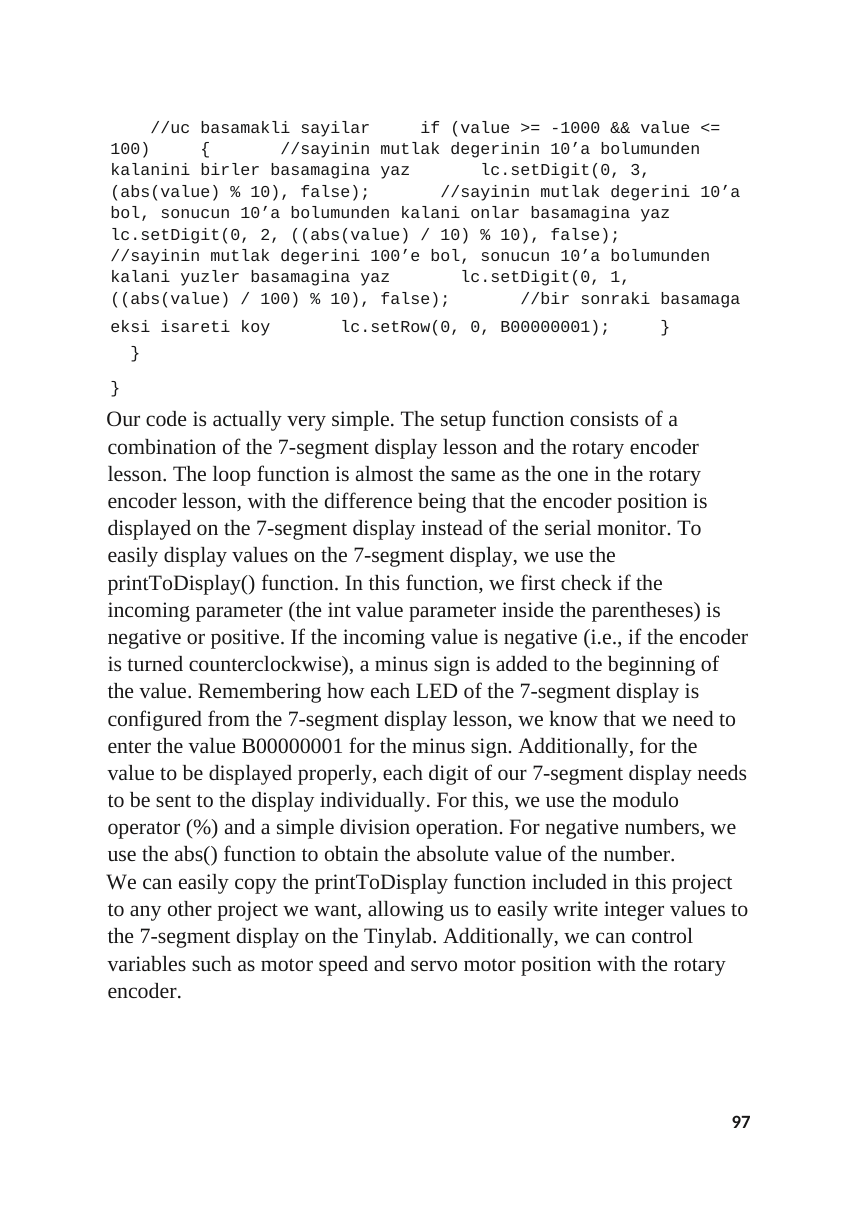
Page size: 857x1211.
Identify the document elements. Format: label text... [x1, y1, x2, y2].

text (abs(value) % 10), false); //sayinin mutlak degerini 10’a bol, sonucun 10’a bolumunden kalani onlar basamagina yaz lc.setDigit(0, 2, ((abs(value) / 10) % 10), false); //sayinin mutlak degerini 100’e bol, sonucun 10’a bolumunden kalani yuzler basamagina yaz lc.setDigit(0, 1, [110, 184, 741, 287]
text Our code is actually very simple. The setup function consists of a combination of the 7-segment display lesson and the rotary encoder lesson. The loop function is almost the same as the one in the rotary encoder lesson, with the difference being that the encoder position is displayed on the 7-segment display instead of the serial monitor. To easily display values on the 7-segment display, we use the printToDisplay() function. In this function, we first check if the incoming parameter (the int value parameter inside the parentheses) is negative or positive. If the incoming value is negative (i.e., if the encoder is turned counterclockwise), a minus sign is added to the beginning of the value. Remembering how each LED of the 7-segment display is configured from the 7-segment display lesson, we know that we need to enter the value B00000001 for the minus sign. Additionally, for the value to be displayed properly, each digit of our 7-segment display needs to be sent to the display individually. For this, we use the modulo operator (%) and a simple division operation. For negative numbers, we use the abs() function to obtain the absolute value of the number. [106, 406, 750, 867]
text } [110, 379, 741, 398]
text ((abs(value) / 100) % 10), false); //bir sonraki basamaga eksi isareti koy lc.setRow(0, 0, B00000001); } [110, 290, 741, 338]
text } [110, 344, 741, 363]
text We can easily copy the printToDisplay function included in this project to any other project we want, allowing us to easily write integer values to the 7-segment display on the Tinylab. Additionally, we can control variables such as motor speed and servo motor position with the rotary encoder. [106, 869, 750, 1003]
text //uc basamakli sayilar if (value >= -1000 && value <= 100) { //sayinin mutlak degerinin 10’a bolumunden kalanini birler basamagina yaz lc.setDigit(0, 3, [110, 119, 741, 181]
